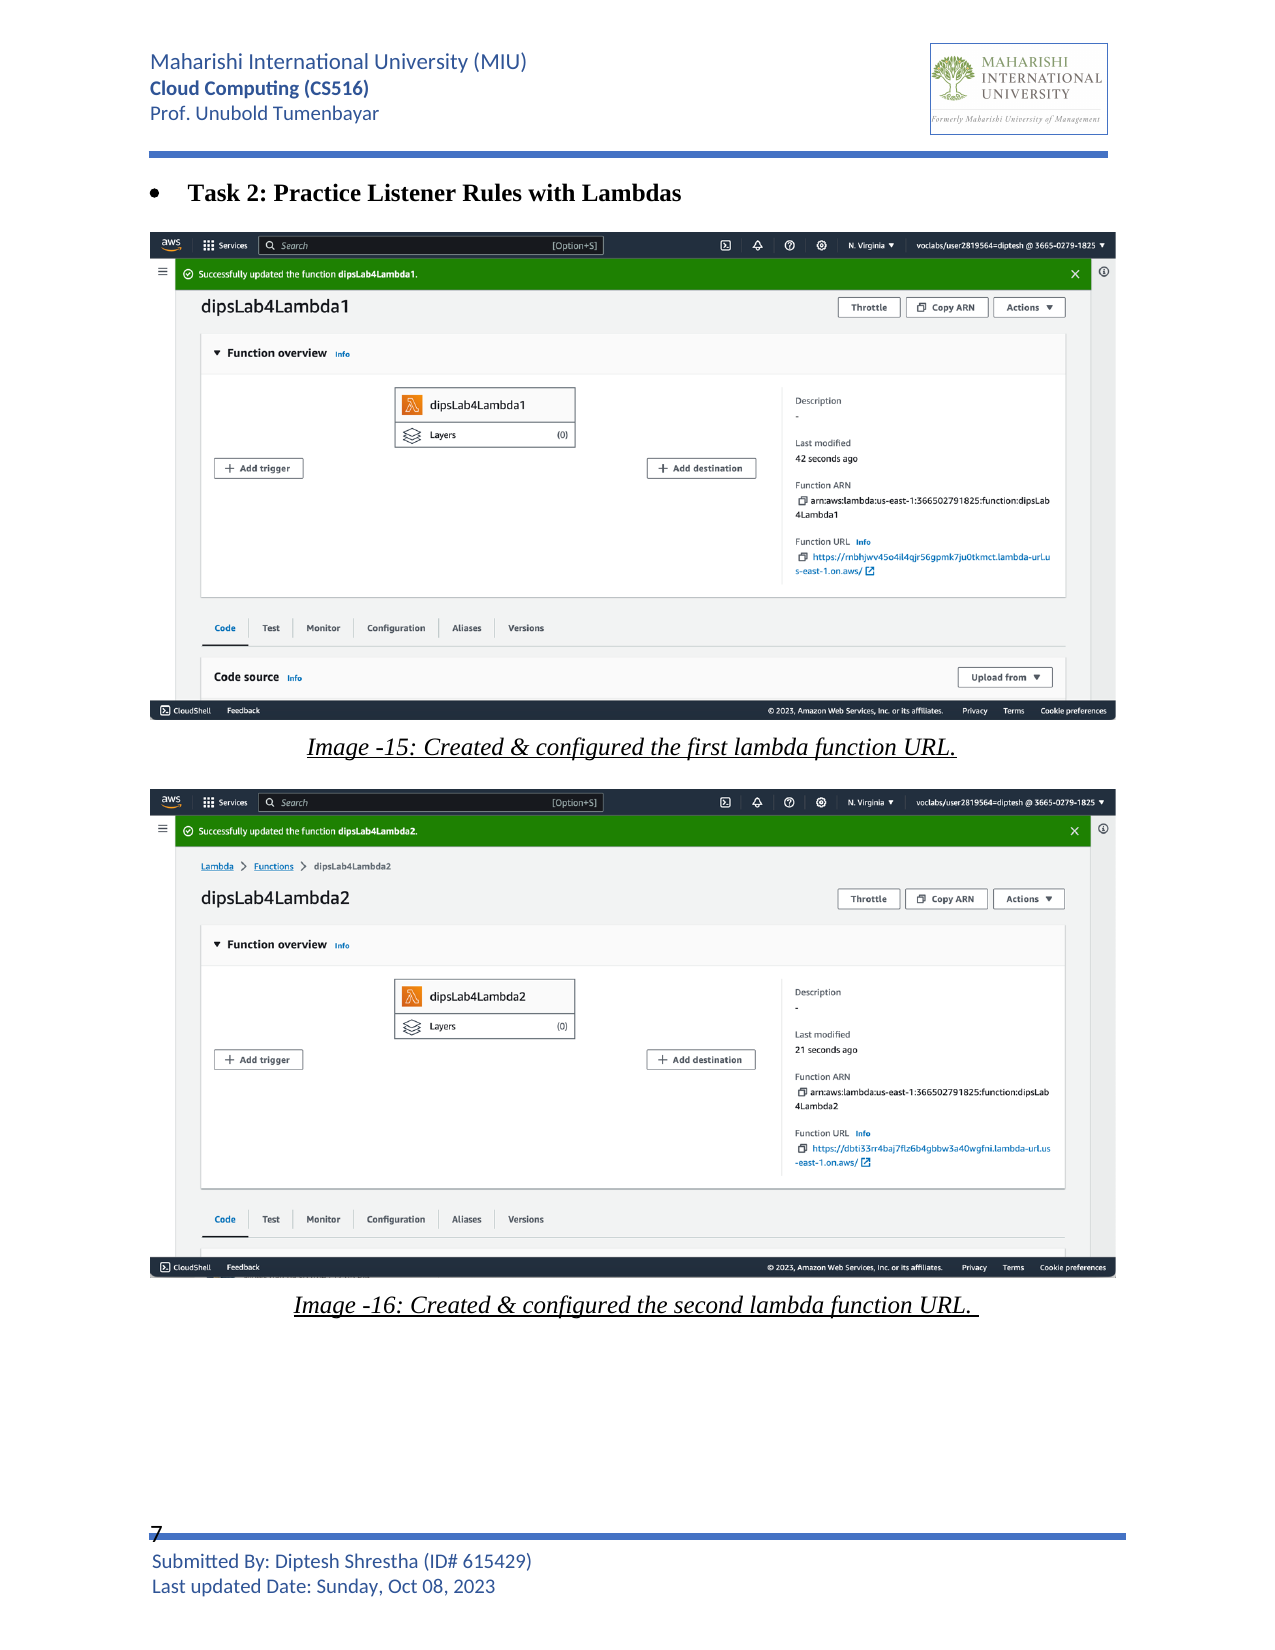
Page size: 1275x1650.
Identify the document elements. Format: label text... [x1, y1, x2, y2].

picture [931, 44, 1107, 134]
picture [150, 789, 1116, 1278]
picture [150, 232, 1116, 720]
text Image -16: Created & configured the second lambda function URL. [150, 1290, 1116, 1319]
text Image -15: Created & configured the first lambda function URL. [150, 732, 1116, 761]
list Task 2: Practice Listener Rules with Lambdas [150, 178, 1116, 207]
